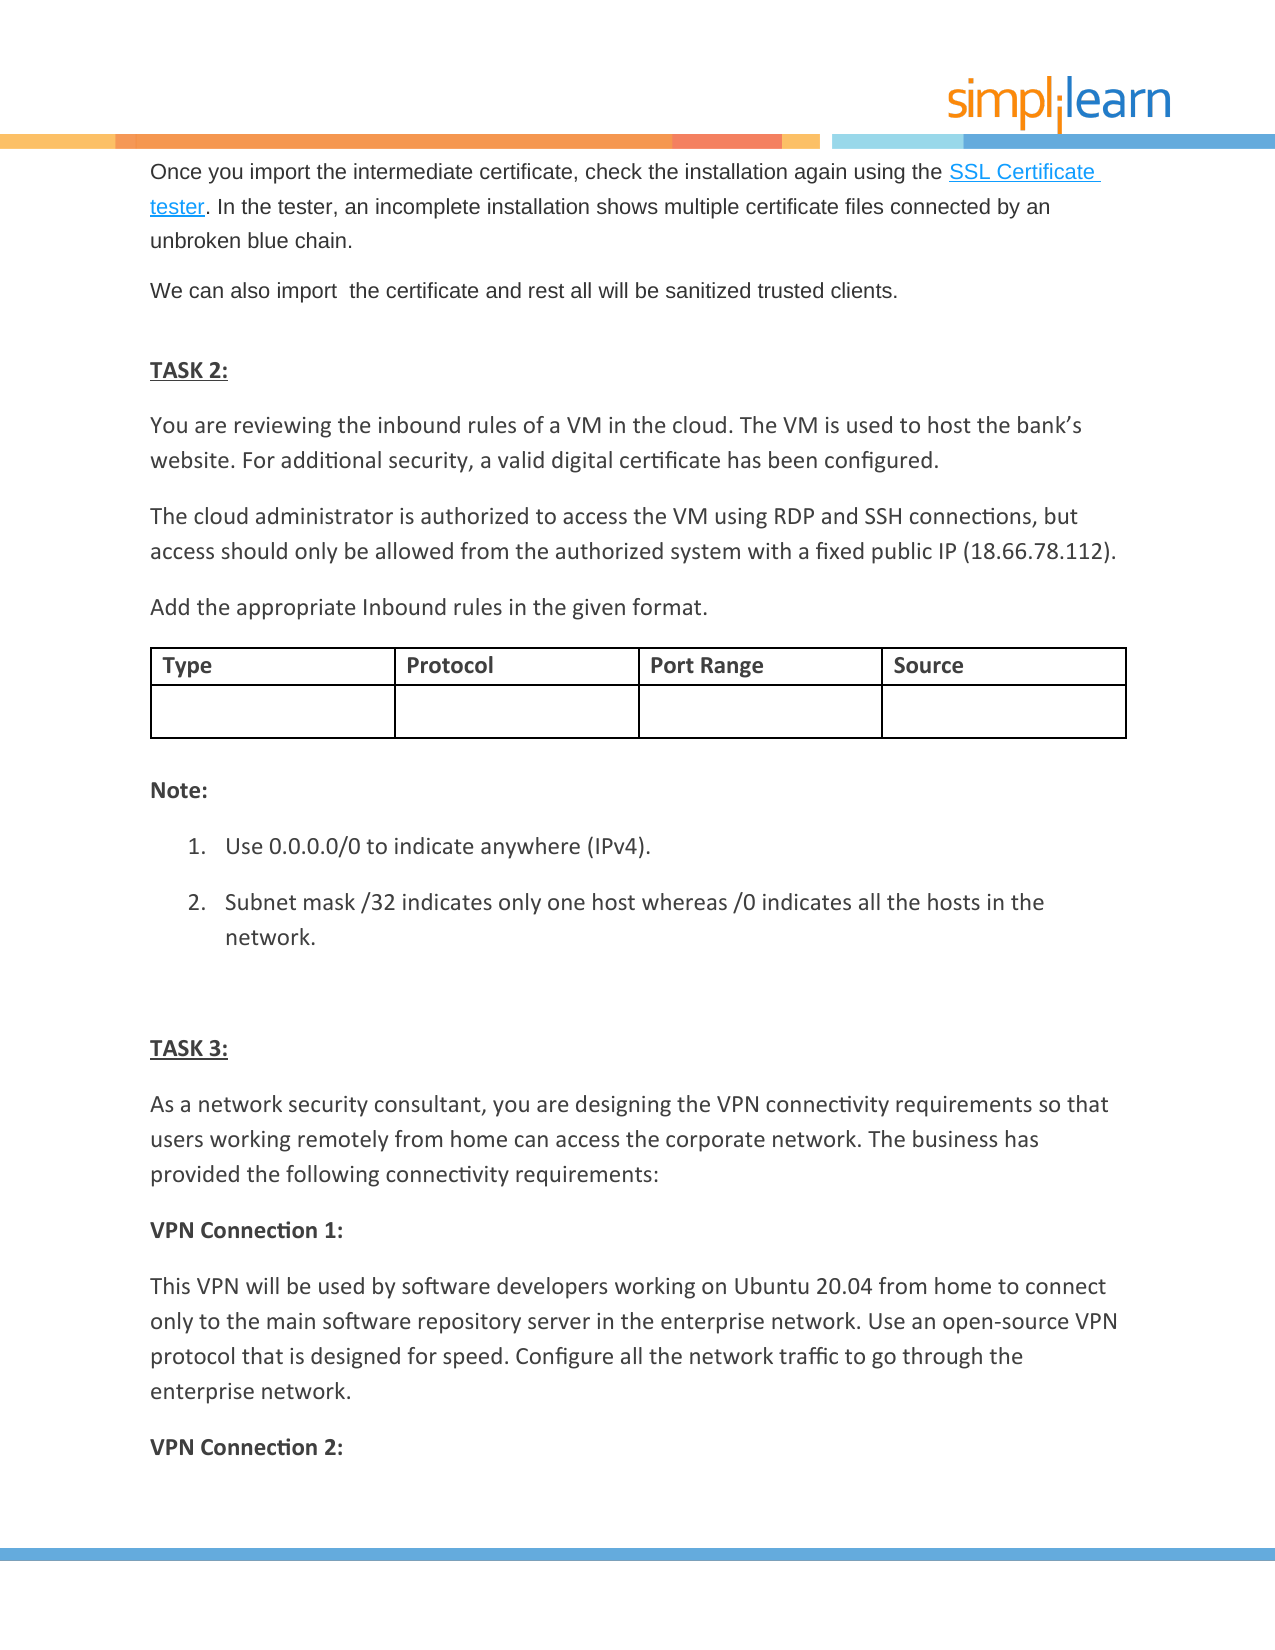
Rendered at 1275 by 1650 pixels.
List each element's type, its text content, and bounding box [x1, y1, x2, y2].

text The cloud administrator is authorized to access the VM using RDP and SSH connections, but access should only be allowed from the authorized system with a fixed public IP (18.66.78.112). [150, 500, 1125, 566]
text Add the appropriate Inbound rules in the given format. [150, 591, 1125, 622]
list Use 0.0.0.0/0 to indicate anywhere (IPv4). [187, 830, 1125, 860]
table_cell [152, 686, 394, 737]
text TASK 2: [150, 354, 1125, 384]
text Once you import the intermediate certificate, check the installation again using the SSL Certificate tester. In the tester, an incomplete installation shows multiple certificate files connected by an unbroken blue chain. [150, 150, 1125, 253]
table_header Source [883, 649, 1125, 683]
list Subnet mask /32 indicates only one host whereas /0 indicates all the hosts in the network. [187, 886, 1125, 951]
picture [0, 1548, 1275, 1562]
text VPN Connection 1: [150, 1214, 1125, 1244]
text TASK 3: [150, 1032, 1125, 1063]
text Note: [150, 774, 1125, 804]
table_cell [396, 686, 638, 737]
text VPN Connection 2: [150, 1431, 1125, 1461]
table_cell [883, 686, 1125, 737]
picture [0, 76, 1275, 149]
table_header Type [152, 649, 394, 683]
table_cell [640, 686, 881, 737]
text You are reviewing the inbound rules of a VM in the cloud. The VM is used to host the bank’s website. For additional security, a valid digital certificate has been configured. [150, 409, 1125, 475]
text This VPN will be used by software developers working on Ubuntu 20.04 from home to connect only to the main software repository server in the enterprise network. Use an open-source VPN protocol that is designed for speed. Configure all the network traffic to go through the enterprise network. [150, 1270, 1125, 1405]
text As a network security consultant, you are designing the VPN connectivity requirements so that users working remotely from home can access the corporate network. The business has provided the following connectivity requirements: [150, 1088, 1125, 1189]
text We can also import the certificate and rest all will be sanitized trusted clients. [150, 269, 1125, 303]
table_header Port Range [640, 649, 881, 683]
table_header Protocol [396, 649, 638, 683]
